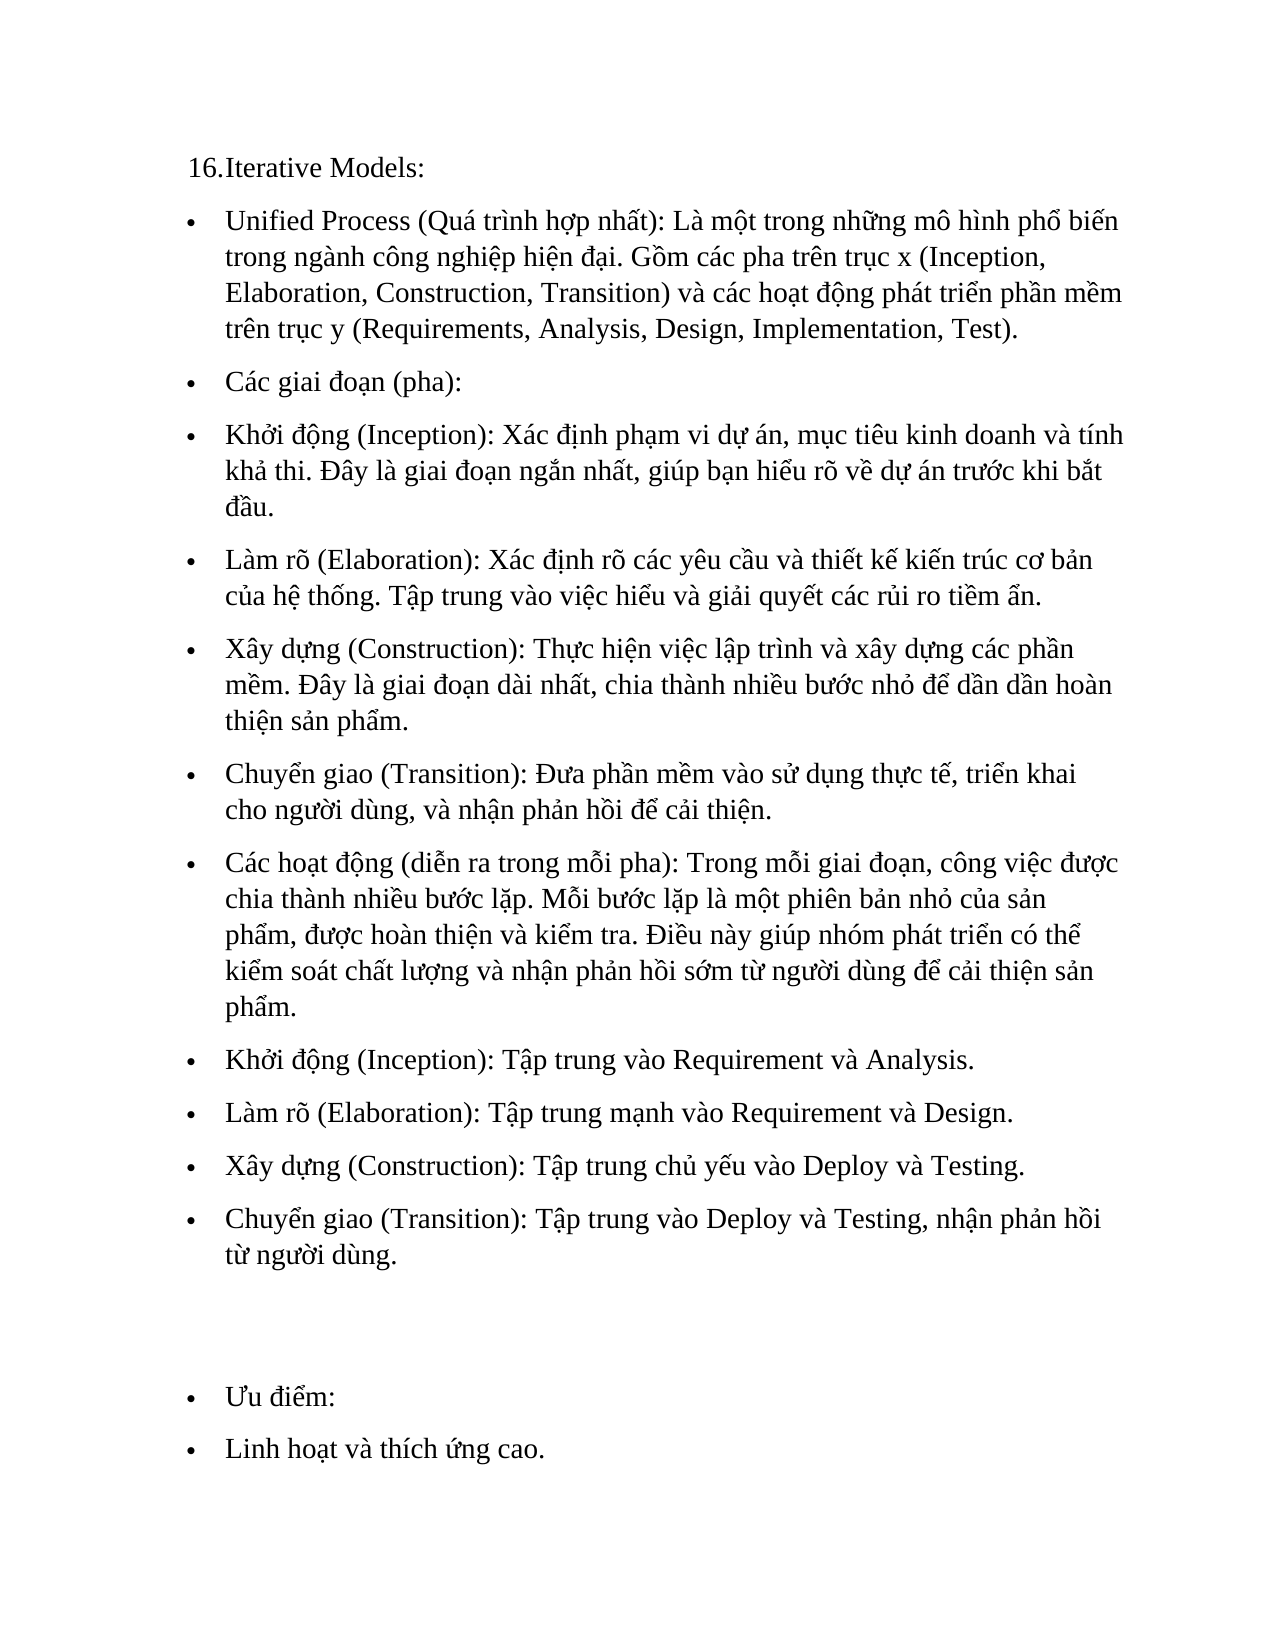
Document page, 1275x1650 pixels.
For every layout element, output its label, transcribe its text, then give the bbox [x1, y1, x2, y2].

list Unified Process (Quá trình hợp nhất): Là một trong những mô hình phổ biến trong ngành công nghiệp hiện đại. Gồm các pha trên trục x (Inception, Elaboration, Construction, Transition) và các hoạt động phát triển phần mềm trên trục y (Requirements, Analysis, Design, Implementation, Test). [187, 203, 1125, 345]
list Linh hoạt và thích ứng cao. [187, 1432, 1125, 1465]
list Xây dựng (Construction): Tập trung chủ yếu vào Deploy và Testing. [187, 1148, 1125, 1182]
list Ưu điểm: [187, 1379, 1125, 1412]
list Iterative Models: [187, 150, 1125, 183]
list Làm rõ (Elaboration): Tập trung mạnh vào Requirement và Design. [187, 1095, 1125, 1129]
list Các hoạt động (diễn ra trong mỗi pha): Trong mỗi giai đoạn, công việc được chia thành nhiều bước lặp. Mỗi bước lặp là một phiên bản nhỏ của sản phẩm, được hoàn thiện và kiểm tra. Điều này giúp nhóm phát triển có thể kiểm soát chất lượng và nhận phản hồi sớm từ người dùng để cải thiện sản phẩm. [187, 845, 1125, 1023]
list Khởi động (Inception): Tập trung vào Requirement và Analysis. [187, 1042, 1125, 1076]
list Làm rõ (Elaboration): Xác định rõ các yêu cầu và thiết kế kiến trúc cơ bản của hệ thống. Tập trung vào việc hiểu và giải quyết các rủi ro tiềm ẩn. [187, 542, 1125, 612]
list Các giai đoạn (pha): [187, 364, 1125, 398]
list Khởi động (Inception): Xác định phạm vi dự án, mục tiêu kinh doanh và tính khả thi. Đây là giai đoạn ngắn nhất, giúp bạn hiểu rõ về dự án trước khi bắt đầu. [187, 417, 1125, 523]
list Chuyển giao (Transition): Đưa phần mềm vào sử dụng thực tế, triển khai cho người dùng, và nhận phản hồi để cải thiện. [187, 756, 1125, 826]
list Chuyển giao (Transition): Tập trung vào Deploy và Testing, nhận phản hồi từ người dùng. [187, 1201, 1125, 1271]
list Xây dựng (Construction): Thực hiện việc lập trình và xây dựng các phần mềm. Đây là giai đoạn dài nhất, chia thành nhiều bước nhỏ để dần dần hoàn thiện sản phẩm. [187, 631, 1125, 737]
